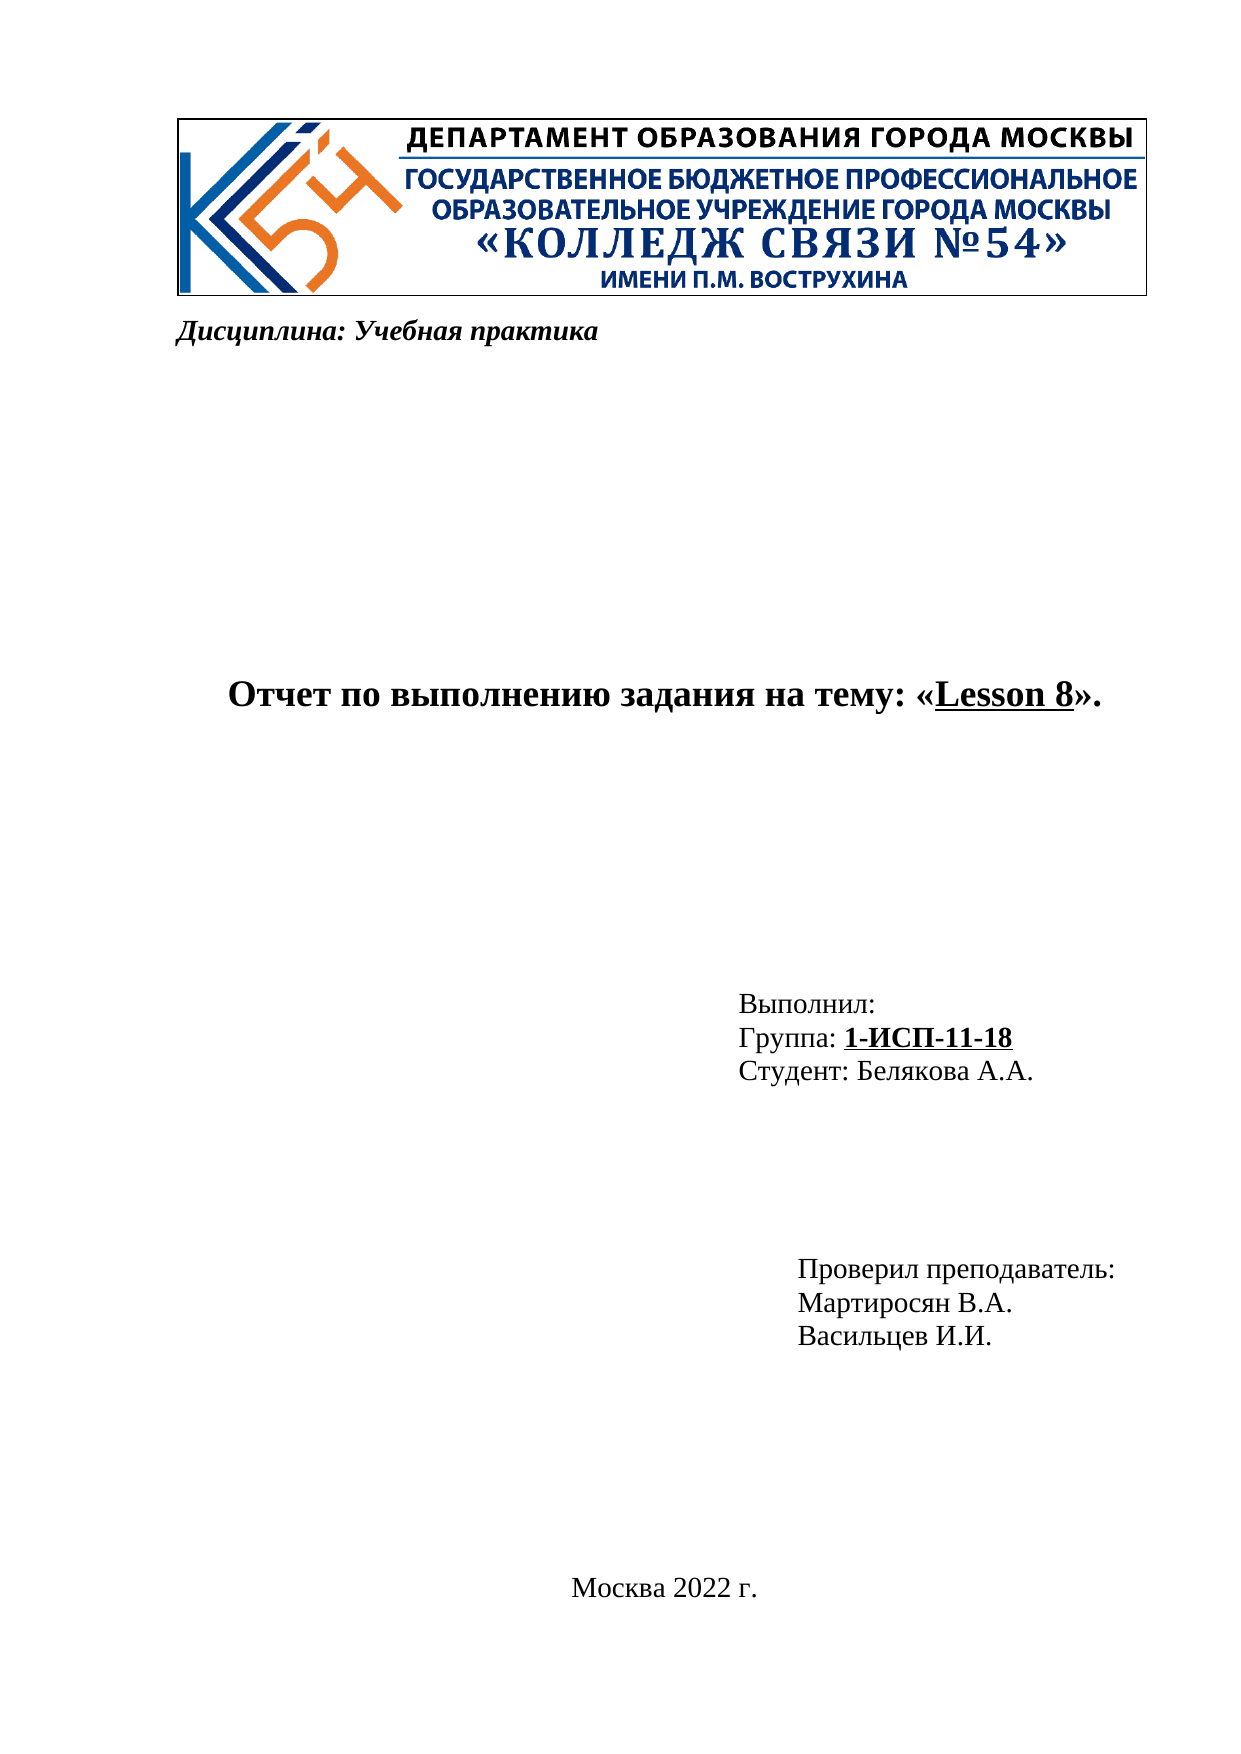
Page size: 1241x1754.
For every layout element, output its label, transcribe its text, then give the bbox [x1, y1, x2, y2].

text Отчет по выполнению задания на тему: «Lesson 8». [177, 671, 1152, 714]
text Москва 2022 г. [177, 1570, 1152, 1603]
picture [179, 120, 1146, 295]
text Васильцев И.И. [797, 1318, 1152, 1352]
text Студент: Белякова А.А. [738, 1053, 1152, 1087]
text Проверил преподаватель: [797, 1251, 1152, 1285]
text Дисциплина: Учебная практика [177, 313, 1152, 346]
text Группа: 1-ИСП-11-18 [738, 1020, 1152, 1053]
text Мартиросян В.А. [797, 1285, 1152, 1318]
text Выполнил: [738, 986, 1182, 1020]
